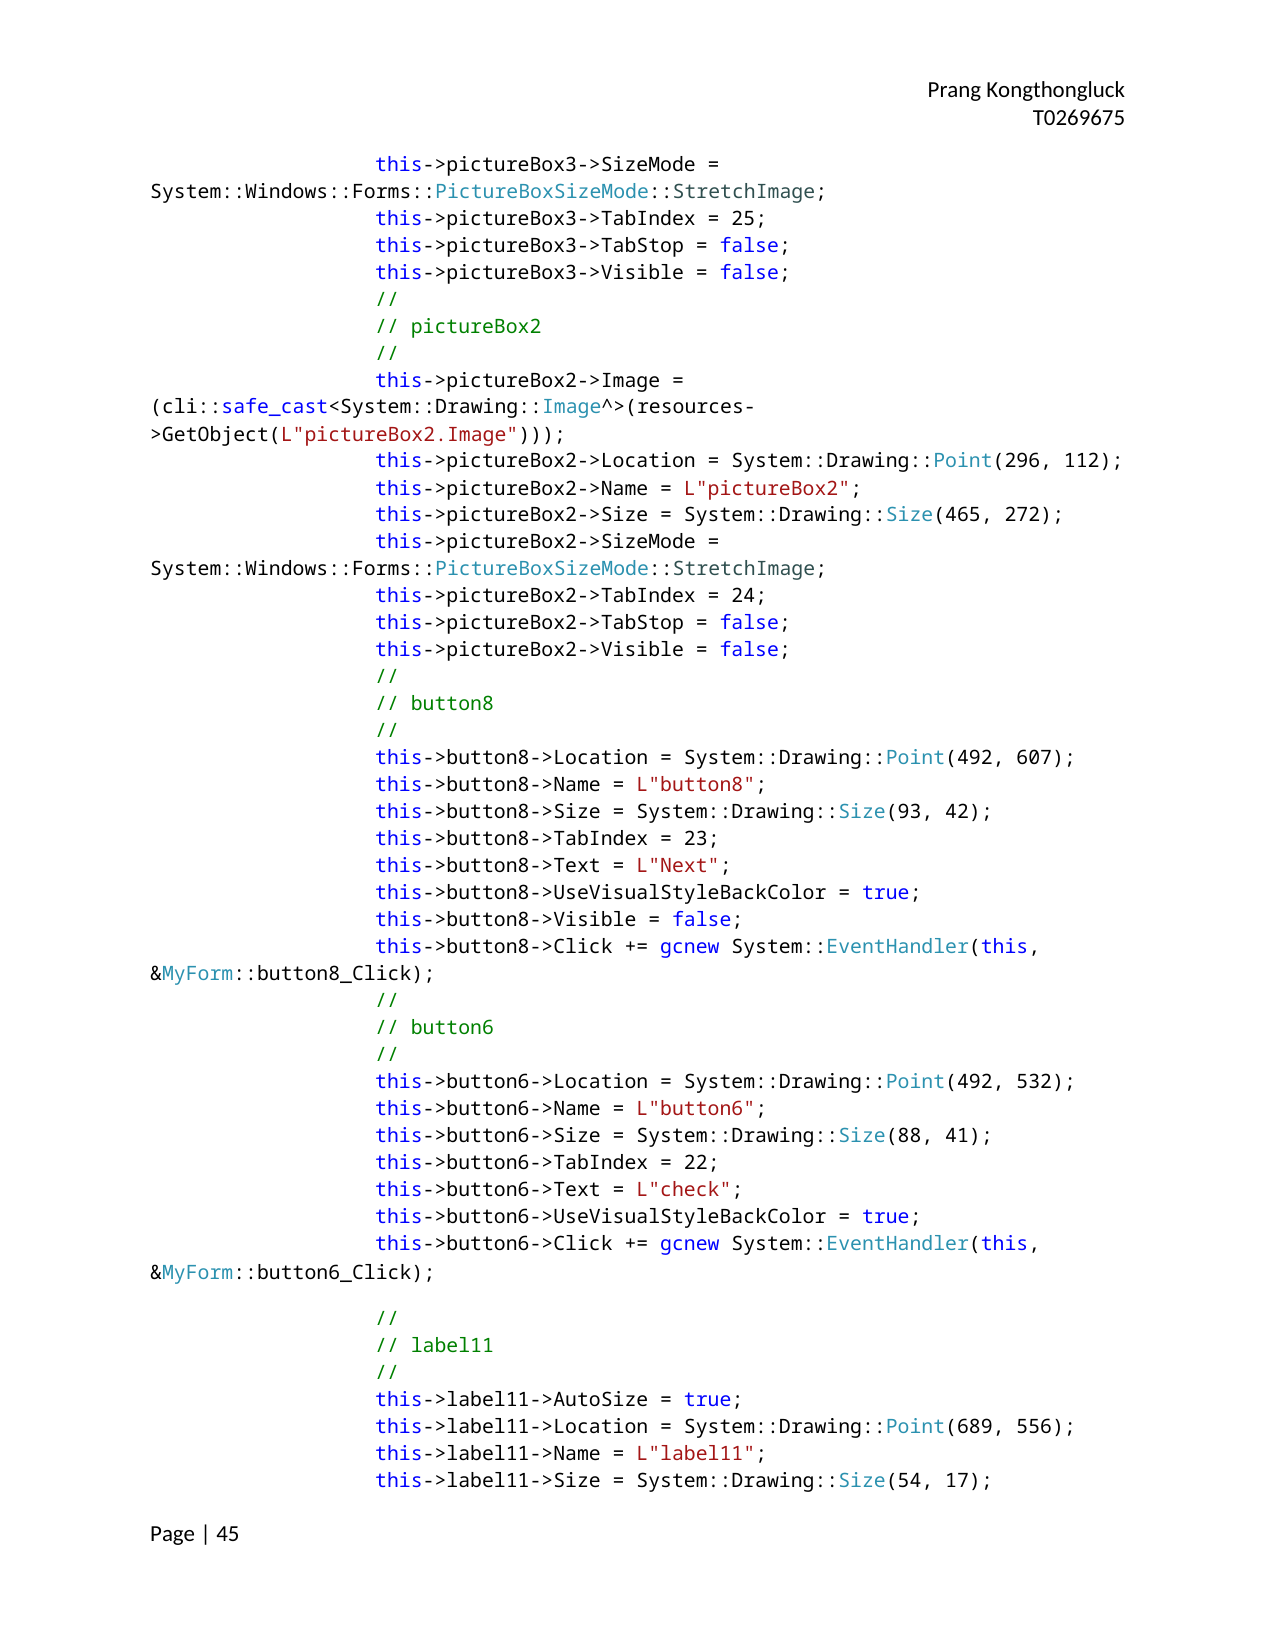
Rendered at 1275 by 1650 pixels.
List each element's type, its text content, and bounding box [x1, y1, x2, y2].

text this->pictureBox2->SizeMode = System::Windows::Forms::PictureBoxSizeMode::StretchImage; [150, 528, 1125, 582]
text // pictureBox2 [150, 312, 1125, 339]
text this->button6->UseVisualStyleBackColor = true; [150, 1202, 1125, 1229]
text this->label11->Size = System::Drawing::Size(54, 17); [150, 1466, 1125, 1493]
text this->pictureBox3->SizeMode = System::Windows::Forms::PictureBoxSizeMode::StretchImage; [150, 150, 1125, 204]
text this->button6->Size = System::Drawing::Size(88, 41); [150, 1121, 1125, 1148]
text this->button8->Visible = false; [150, 905, 1125, 932]
text // button8 [150, 689, 1125, 717]
text this->button8->Name = L"button8"; [150, 771, 1125, 797]
text this->pictureBox2->Name = L"pictureBox2"; [150, 474, 1125, 501]
text this->pictureBox2->Location = System::Drawing::Point(296, 112); [150, 447, 1125, 474]
text this->button6->TabIndex = 22; [150, 1148, 1125, 1175]
text this->button8->Location = System::Drawing::Point(492, 607); [150, 743, 1125, 771]
text this->button6->Click += gcnew System::EventHandler(this, &MyForm::button6_Click); [150, 1229, 1125, 1285]
text // [150, 339, 1125, 366]
text this->button8->TabIndex = 23; [150, 824, 1125, 851]
text // [150, 717, 1125, 743]
text // [150, 1358, 1125, 1385]
text this->pictureBox2->Image = (cli::safe_cast<System::Drawing::Image^>(resources->GetObject(L"pictureBox2.Image"))); [150, 366, 1125, 447]
text this->button6->Name = L"button6"; [150, 1094, 1125, 1121]
text this->button8->Text = L"Next"; [150, 851, 1125, 878]
text // [150, 986, 1125, 1013]
text this->label11->Location = System::Drawing::Point(689, 556); [150, 1412, 1125, 1439]
text // [150, 285, 1125, 312]
text // [150, 1040, 1125, 1067]
text this->pictureBox2->Visible = false; [150, 636, 1125, 663]
text this->button6->Text = L"check"; [150, 1175, 1125, 1202]
text this->label11->Name = L"label11"; [150, 1439, 1125, 1466]
text this->pictureBox3->Visible = false; [150, 258, 1125, 285]
text this->pictureBox2->TabIndex = 24; [150, 582, 1125, 609]
text this->pictureBox3->TabStop = false; [150, 231, 1125, 258]
text // label11 [150, 1331, 1125, 1358]
text this->pictureBox2->Size = System::Drawing::Size(465, 272); [150, 501, 1125, 528]
text this->pictureBox2->TabStop = false; [150, 609, 1125, 636]
text // [150, 663, 1125, 689]
text this->button8->Size = System::Drawing::Size(93, 42); [150, 797, 1125, 824]
text this->button6->Location = System::Drawing::Point(492, 532); [150, 1067, 1125, 1094]
text // button6 [150, 1013, 1125, 1040]
text this->button8->UseVisualStyleBackColor = true; [150, 878, 1125, 905]
text this->pictureBox3->TabIndex = 25; [150, 204, 1125, 231]
text this->label11->AutoSize = true; [150, 1385, 1125, 1412]
text // [150, 1304, 1125, 1331]
text this->button8->Click += gcnew System::EventHandler(this, &MyForm::button8_Click); [150, 932, 1125, 986]
